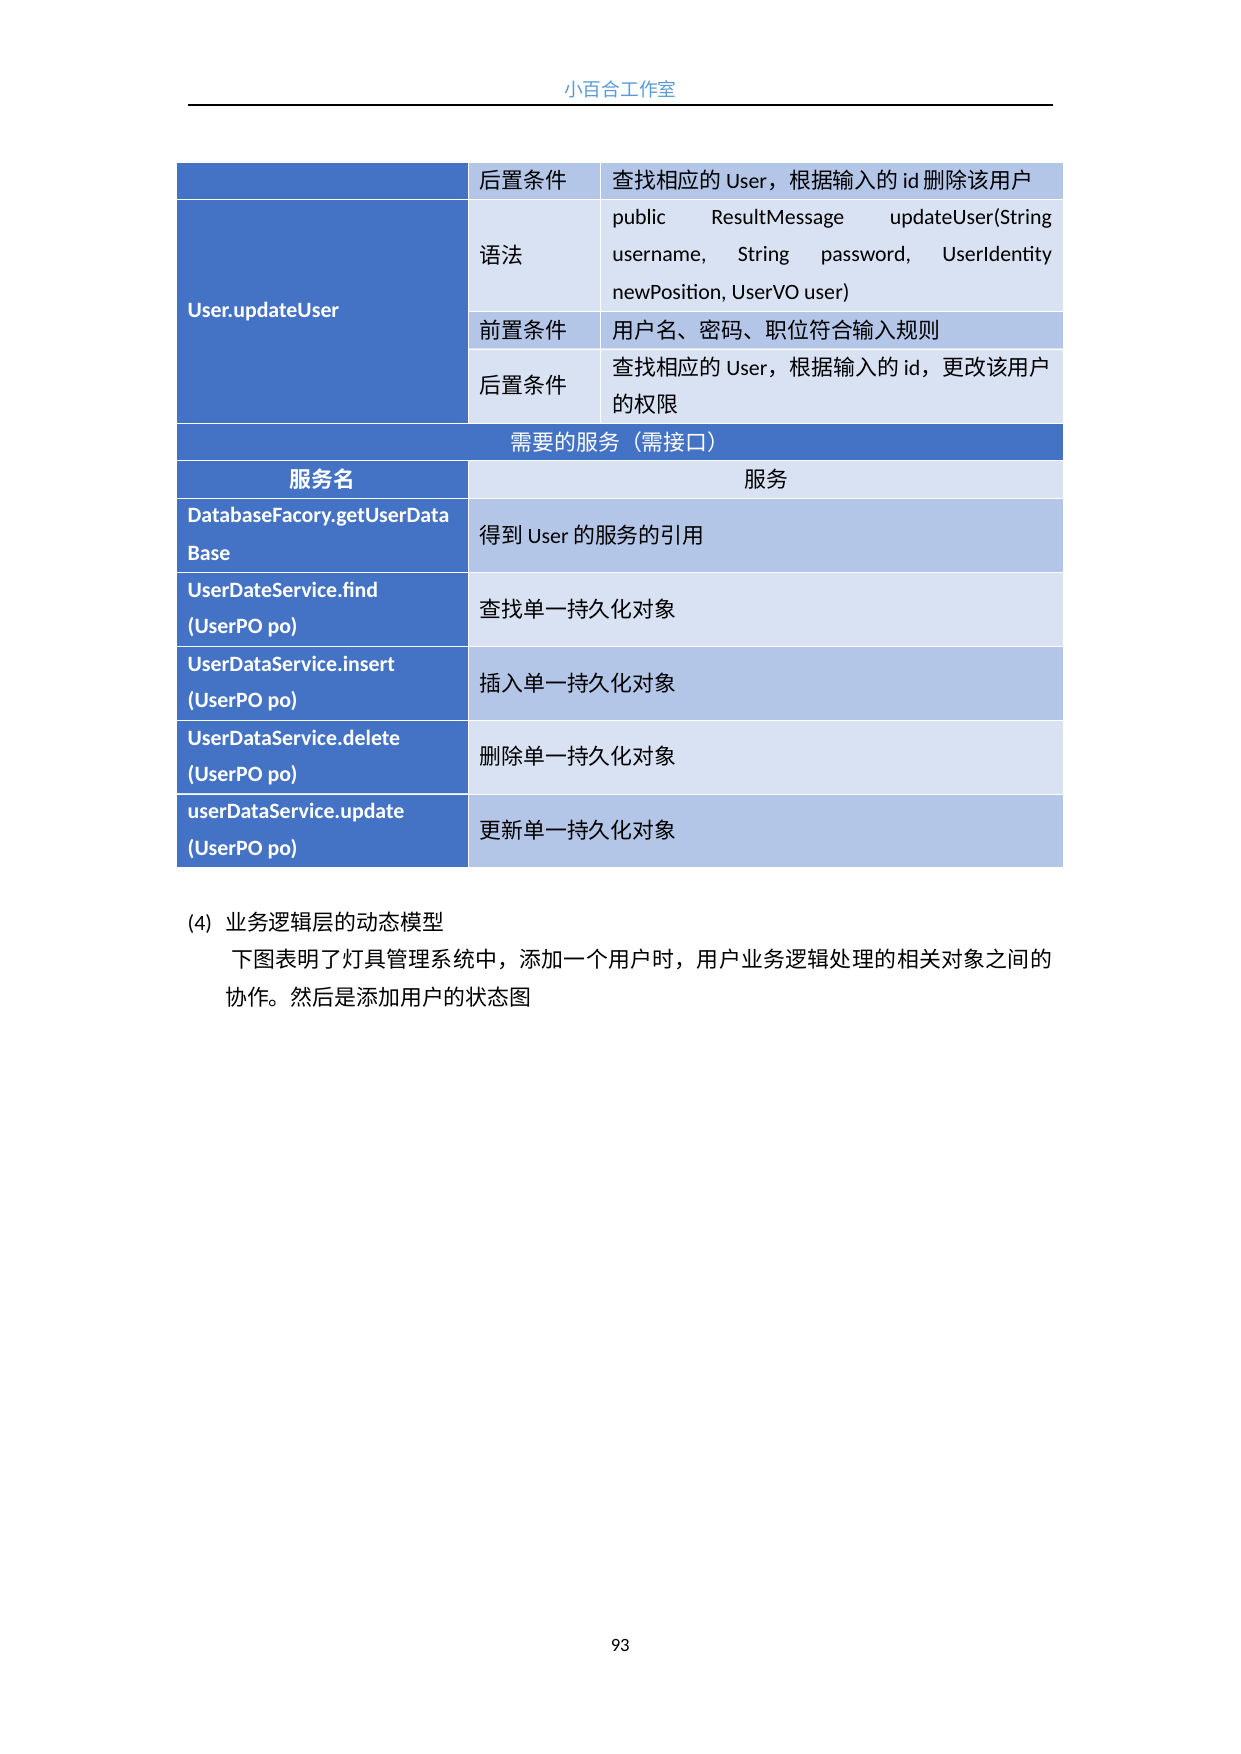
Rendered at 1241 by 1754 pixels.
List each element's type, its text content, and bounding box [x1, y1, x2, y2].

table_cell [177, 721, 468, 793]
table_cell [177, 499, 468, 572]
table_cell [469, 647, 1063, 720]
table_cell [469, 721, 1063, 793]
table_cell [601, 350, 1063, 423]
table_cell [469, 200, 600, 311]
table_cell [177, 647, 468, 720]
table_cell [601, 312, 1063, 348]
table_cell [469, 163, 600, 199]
text 下图表明了灯具管理系统中，添加一个用户时，用户业务逻辑处理的相关对象之间的协作。然后是添加用户的状态图 [225, 942, 1053, 1012]
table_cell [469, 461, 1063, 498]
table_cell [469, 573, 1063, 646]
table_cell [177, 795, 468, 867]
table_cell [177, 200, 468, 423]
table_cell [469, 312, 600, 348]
list 业务逻辑层的动态模型 [187, 905, 1053, 937]
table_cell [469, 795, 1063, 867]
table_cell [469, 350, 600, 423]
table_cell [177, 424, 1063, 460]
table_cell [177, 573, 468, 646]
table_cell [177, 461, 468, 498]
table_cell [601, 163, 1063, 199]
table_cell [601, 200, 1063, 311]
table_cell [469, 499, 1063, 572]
